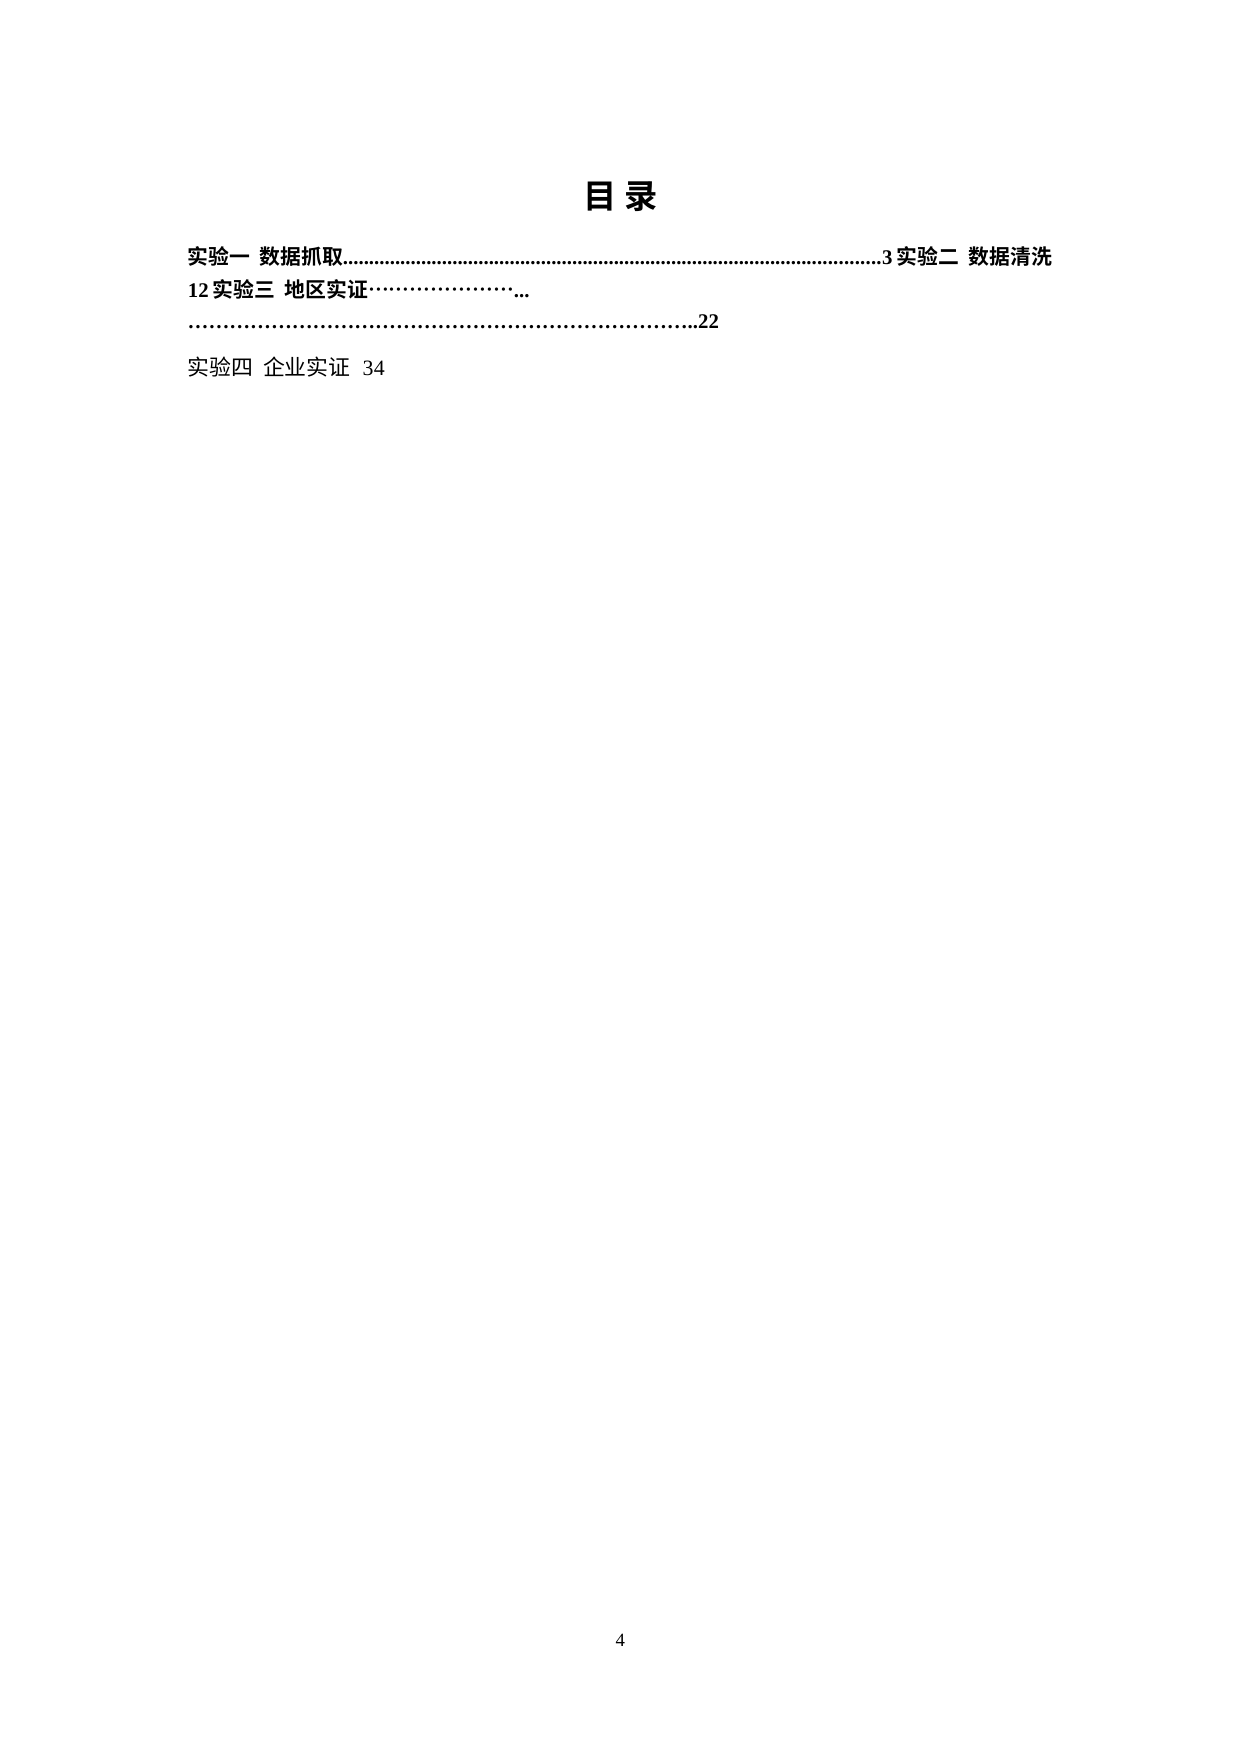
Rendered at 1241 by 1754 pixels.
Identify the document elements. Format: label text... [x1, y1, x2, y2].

text 目 录 [187, 162, 1053, 227]
text 实验三 地区实证…………………...………………………………………………………………..22 [187, 239, 1053, 337]
